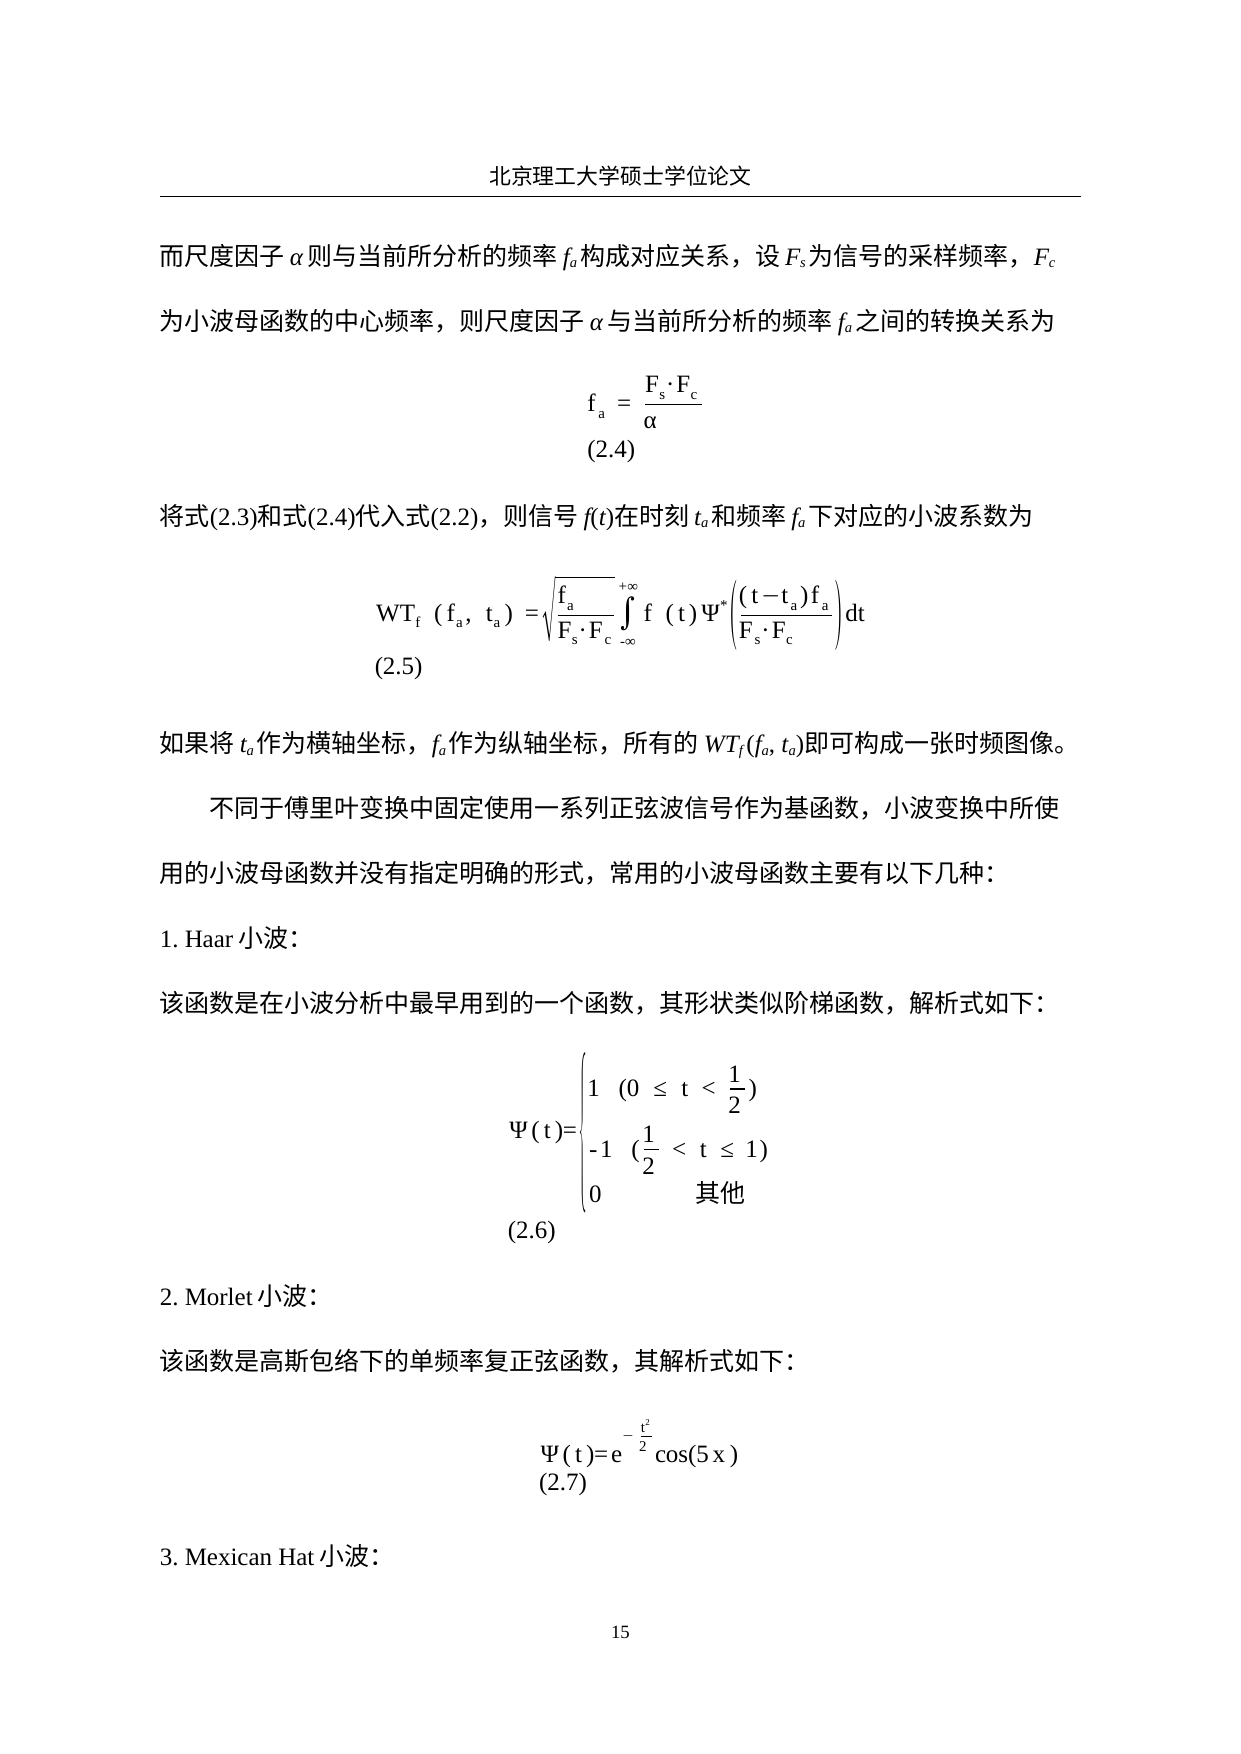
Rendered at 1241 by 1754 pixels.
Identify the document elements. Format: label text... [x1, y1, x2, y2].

text 该函数是在小波分析中最早用到的一个函数，其形状类似阶梯函数，解析式如下： [159, 969, 1081, 1034]
text 将式(2.3)和式(2.4)代入式(2.2)，则信号f(t)在时刻ta和频率fa下对应的小波系数为 [159, 482, 1081, 547]
text 如果将ta作为横轴坐标，fa作为纵轴坐标，所有的WTf (fa, ta)即可构成一张时频图像。 [159, 709, 1081, 774]
text 不同于傅里叶变换中固定使用一系列正弦波信号作为基函数，小波变换中所使用的小波母函数并没有指定明确的形式，常用的小波母函数主要有以下几种： [159, 774, 1081, 904]
text 3. Mexican Hat小波： [159, 1522, 1081, 1587]
text 而尺度因子α则与当前所分析的频率fa构成对应关系，设Fs为信号的采样频率，Fc为小波母函数的中心频率，则尺度因子α与当前所分析的频率fa之间的转换关系为 [159, 222, 1081, 352]
text 该函数是高斯包络下的单频率复正弦函数，其解析式如下： [159, 1327, 1081, 1392]
text 2. Morlet小波： [159, 1262, 1081, 1327]
text 1. Haar小波： [159, 904, 1081, 969]
